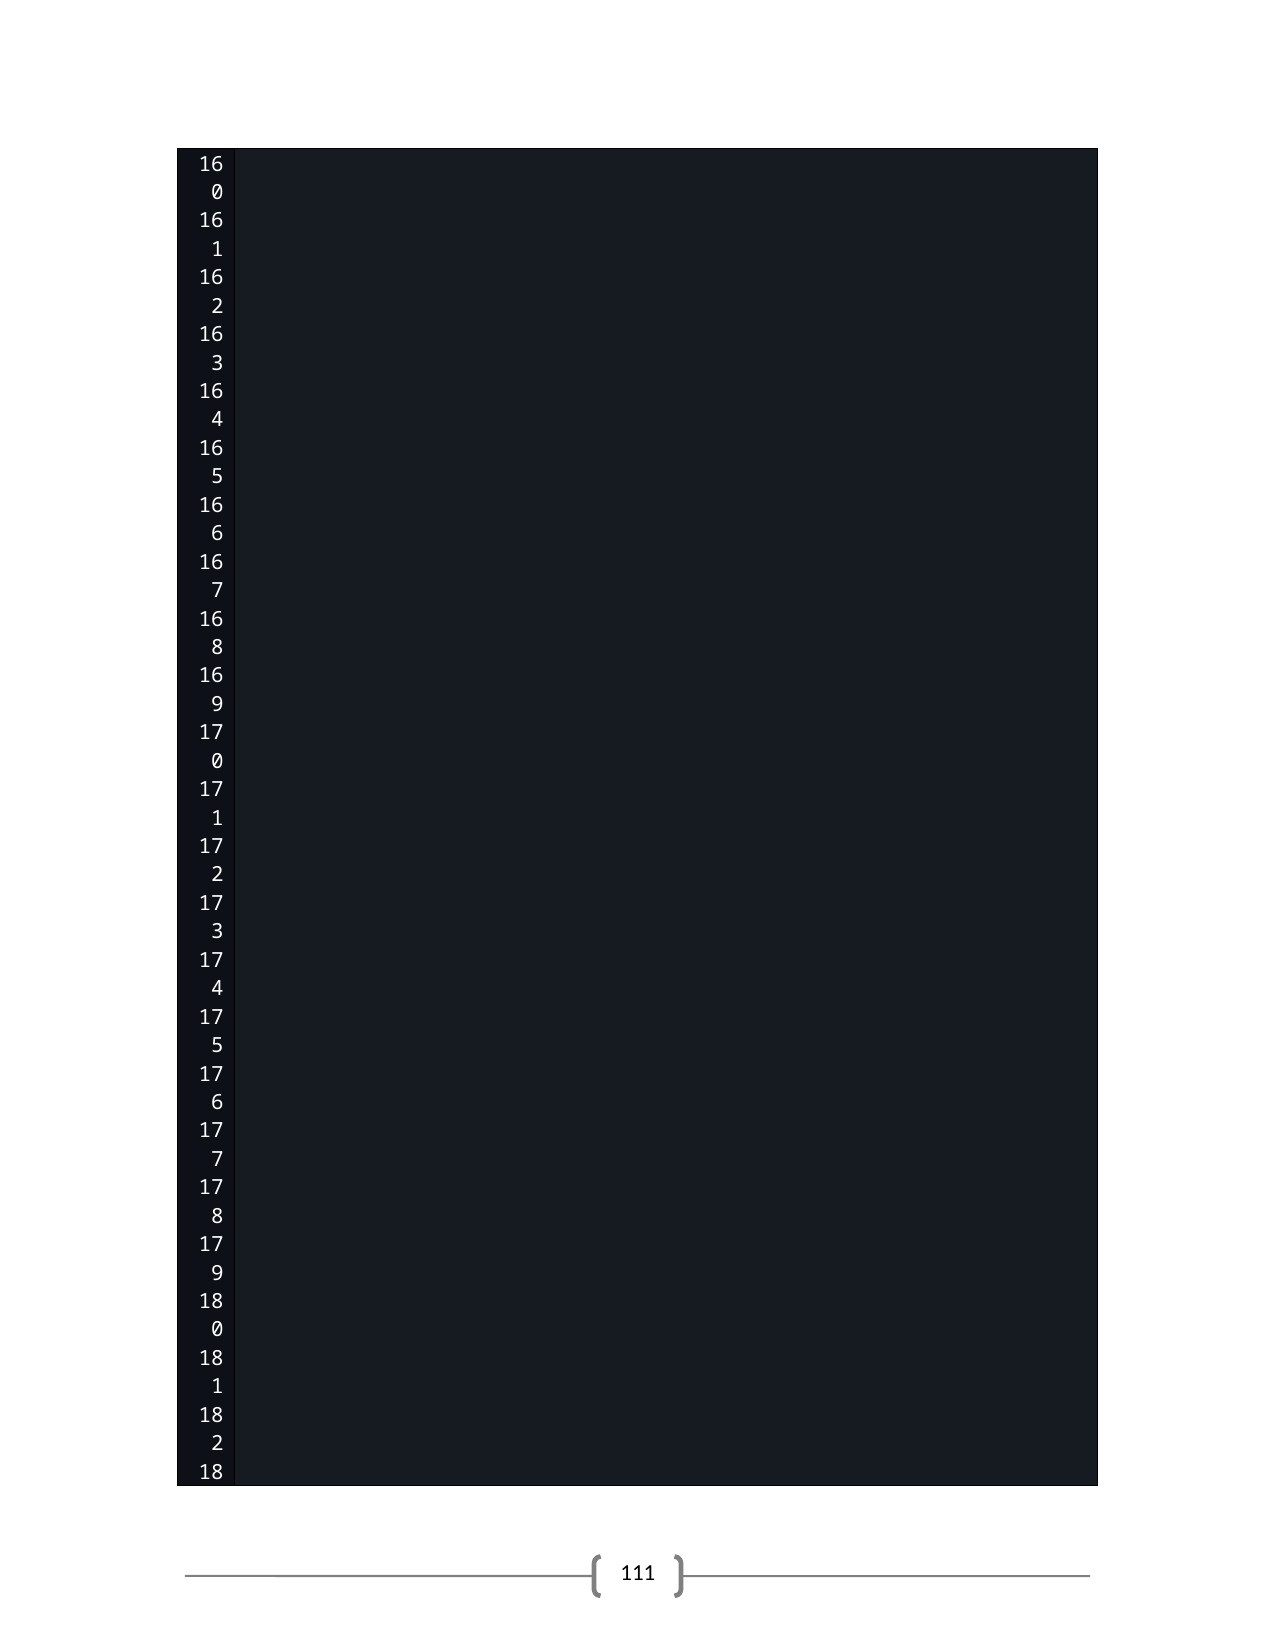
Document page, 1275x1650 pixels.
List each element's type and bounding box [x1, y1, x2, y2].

table_header [235, 149, 1097, 1485]
table_header [178, 149, 234, 1485]
